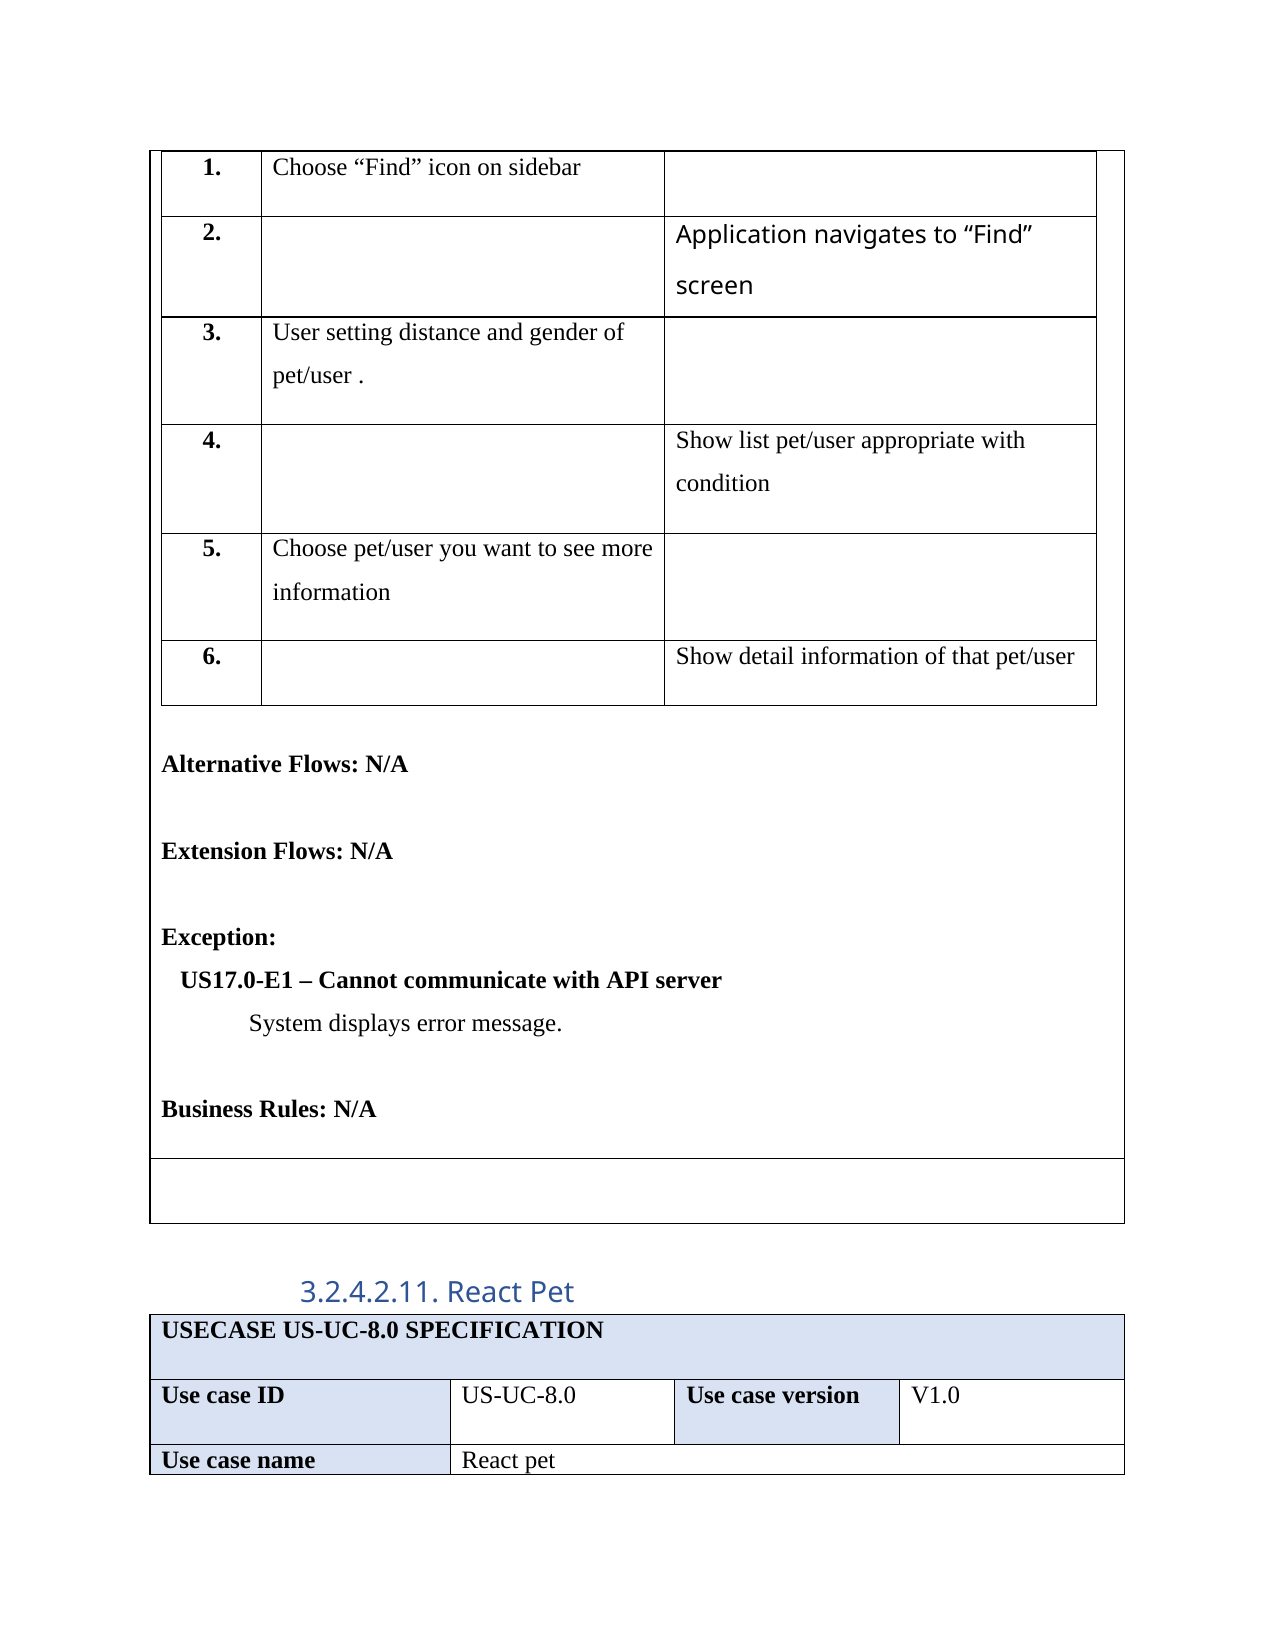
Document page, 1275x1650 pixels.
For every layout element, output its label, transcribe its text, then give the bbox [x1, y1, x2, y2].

table_cell V1.0 [900, 1380, 1124, 1444]
table_cell Use case ID [151, 1380, 450, 1444]
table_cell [151, 151, 1124, 1158]
table_cell Use case version [675, 1380, 899, 1444]
table_header USECASE US-UC-8.0 SPECIFICATION [151, 1315, 1124, 1379]
table_cell Use case name [151, 1445, 450, 1474]
table_cell [151, 1159, 1124, 1223]
table_cell US-UC-8.0 [451, 1380, 674, 1444]
subtitle 3.2.4.2.11. React Pet [300, 1228, 1125, 1311]
table_cell React pet [451, 1445, 1124, 1474]
